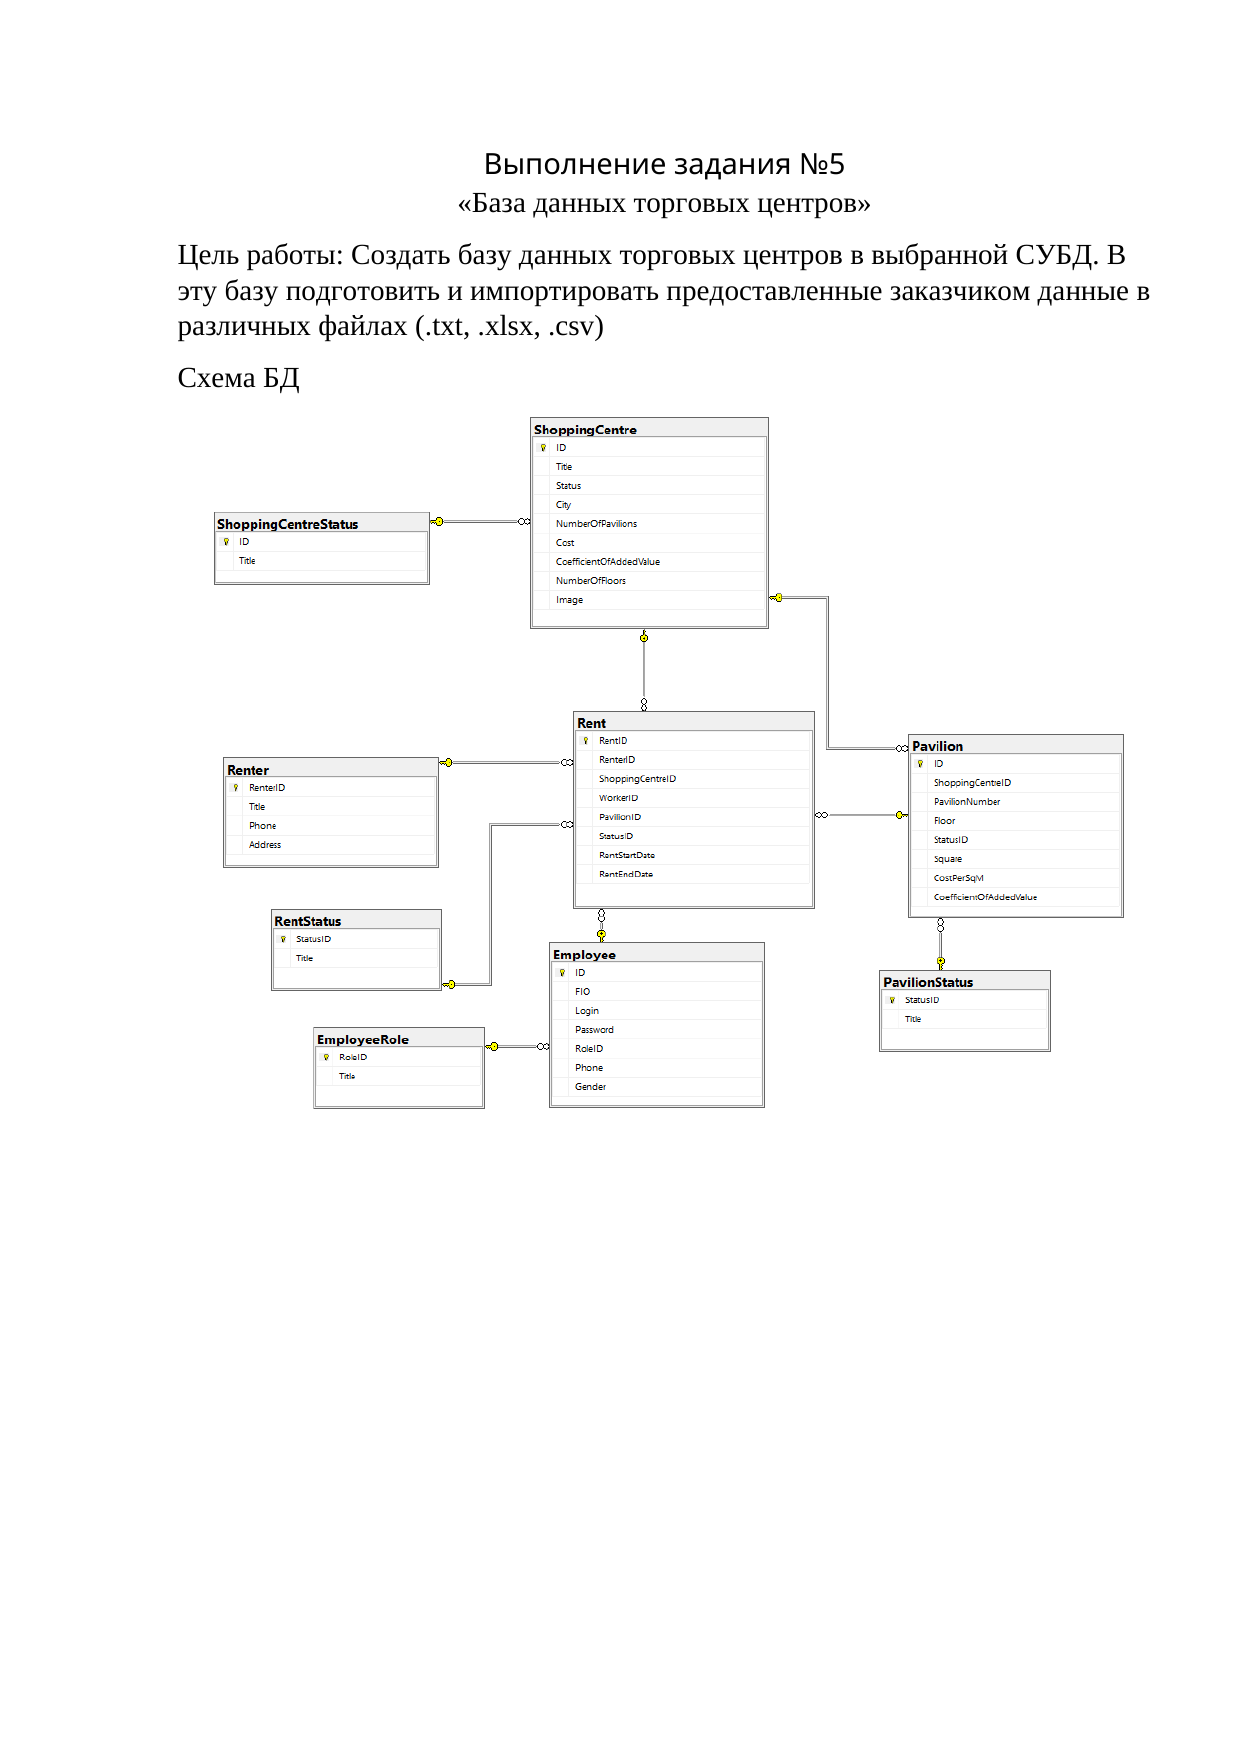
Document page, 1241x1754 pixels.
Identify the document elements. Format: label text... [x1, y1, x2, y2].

picture [177, 412, 1152, 1119]
text «База данных торговых центров» [177, 185, 1152, 219]
text Цель работы: Создать базу данных торговых центров в выбранной СУБД. В эту базу подготовить и импортировать предоставленные заказчиком данные в различных файлах (.txt, .xlsx, .csv) [177, 237, 1152, 342]
subtitle Выполнение задания №5 [177, 143, 1152, 183]
text Схема БД [177, 361, 1152, 394]
